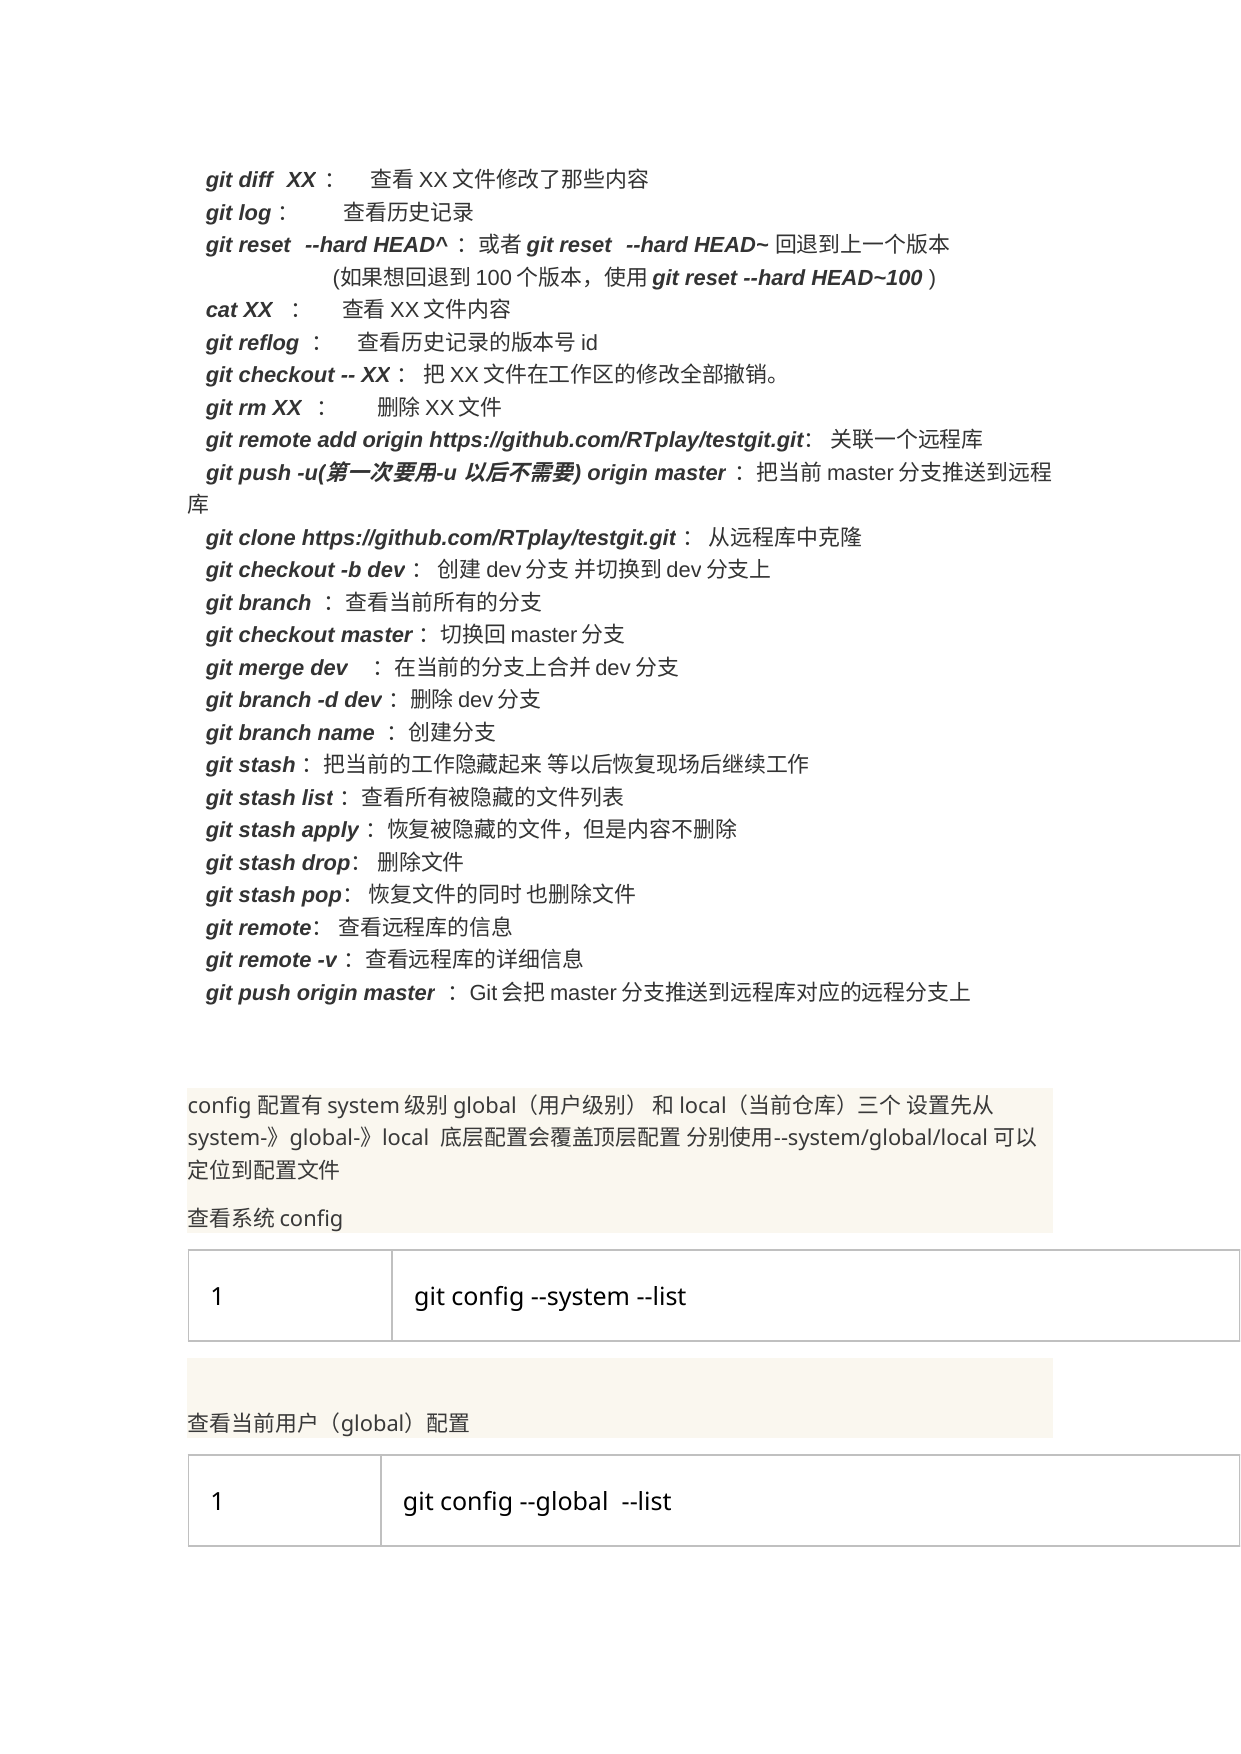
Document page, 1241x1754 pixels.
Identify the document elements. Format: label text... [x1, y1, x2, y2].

text 查看系统config [187, 1201, 1053, 1233]
table_header git config --global --list [382, 1456, 1239, 1545]
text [187, 162, 1053, 1007]
table_header 1 [189, 1251, 391, 1340]
table_header 1 [189, 1456, 380, 1545]
text 查看当前用户（global）配置 [187, 1406, 1053, 1438]
table_header git config --system --list [393, 1251, 1239, 1340]
text config 配置有system级别 global（用户级别） 和local（当前仓库）三个 设置先从system-》global-》local 底层配置会覆盖顶层配置 分别使用--system/global/local 可以定位到配置文件 [187, 1088, 1053, 1185]
